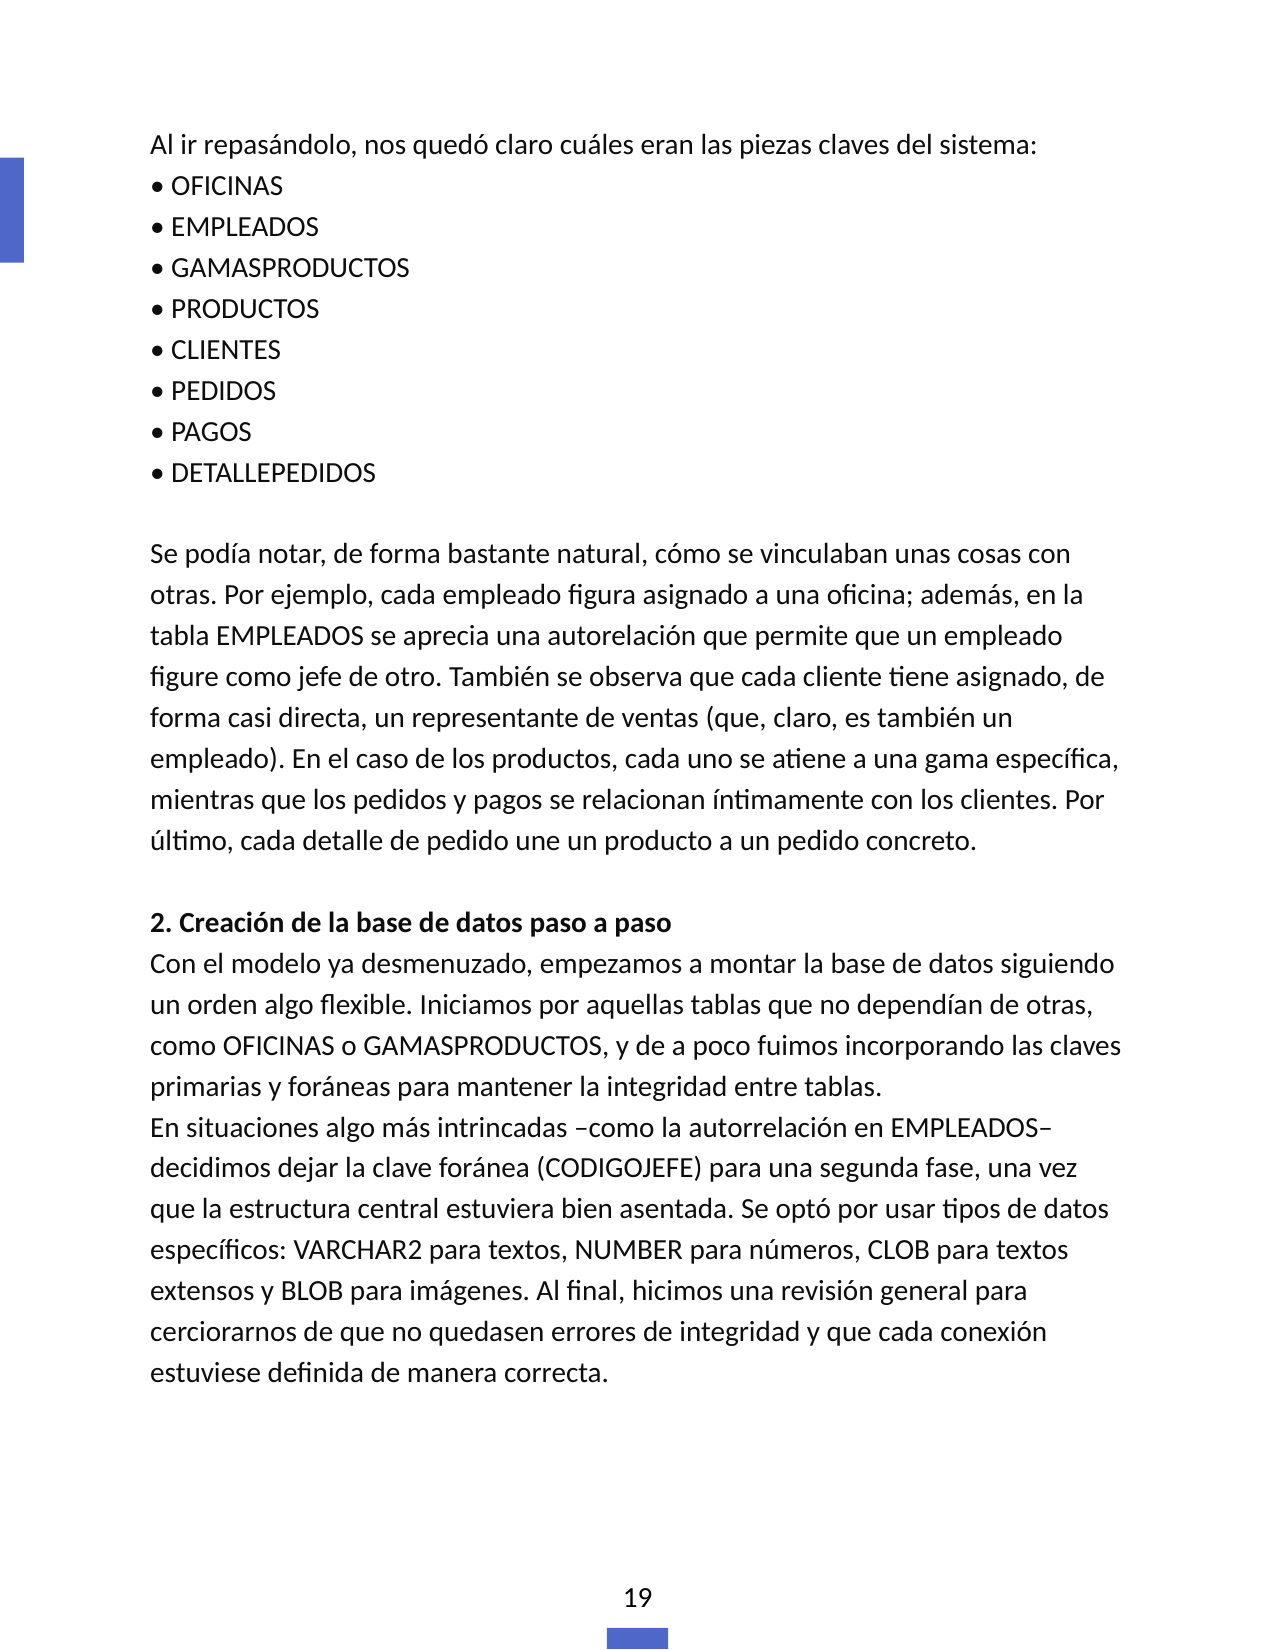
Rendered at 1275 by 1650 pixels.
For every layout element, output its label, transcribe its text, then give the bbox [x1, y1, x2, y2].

text • PEDIDOS [150, 372, 1125, 407]
text • GAMASPRODUCTOS [150, 249, 1125, 284]
text Se podía notar, de forma bastante natural, cómo se vinculaban unas cosas con otras. Por ejemplo, cada empleado figura asignado a una oficina; además, en la tabla EMPLEADOS se aprecia una autorelación que permite que un empleado figure como jefe de otro. También se observa que cada cliente tiene asignado, de forma casi directa, un representante de ventas (que, claro, es también un empleado). En el caso de los productos, cada uno se atiene a una gama específica, mientras que los pedidos y pagos se relacionan íntimamente con los clientes. Por último, cada detalle de pedido une un producto a un pedido concreto. [150, 536, 1125, 858]
text Al ir repasándolo, nos quedó claro cuáles eran las piezas claves del sistema: [150, 126, 1125, 162]
text • EMPLEADOS [150, 208, 1125, 244]
text En situaciones algo más intrincadas –como la autorrelación en EMPLEADOS– decidimos dejar la clave foránea (CODIGOJEFE) para una segunda fase, una vez que la estructura central estuviera bien asentada. Se optó por usar tipos de datos específicos: VARCHAR2 para textos, NUMBER para números, CLOB para textos extensos y BLOB para imágenes. Al final, hicimos una revisión general para cerciorarnos de que no quedasen errores de integridad y que cada conexión estuviese definida de manera correcta. [150, 1109, 1125, 1390]
text • PAGOS [150, 413, 1125, 448]
text 2. Creación de la base de datos paso a paso [150, 904, 1125, 939]
text • PRODUCTOS [150, 290, 1125, 326]
text • OFICINAS [150, 167, 1125, 203]
text • CLIENTES [150, 331, 1125, 366]
text Con el modelo ya desmenuzado, empezamos a montar la base de datos siguiendo un orden algo flexible. Iniciamos por aquellas tablas que no dependían de otras, como OFICINAS o GAMASPRODUCTOS, y de a poco fuimos incorporando las claves primarias y foráneas para mantener la integridad entre tablas. [150, 945, 1125, 1103]
text • DETALLEPEDIDOS [150, 454, 1125, 489]
